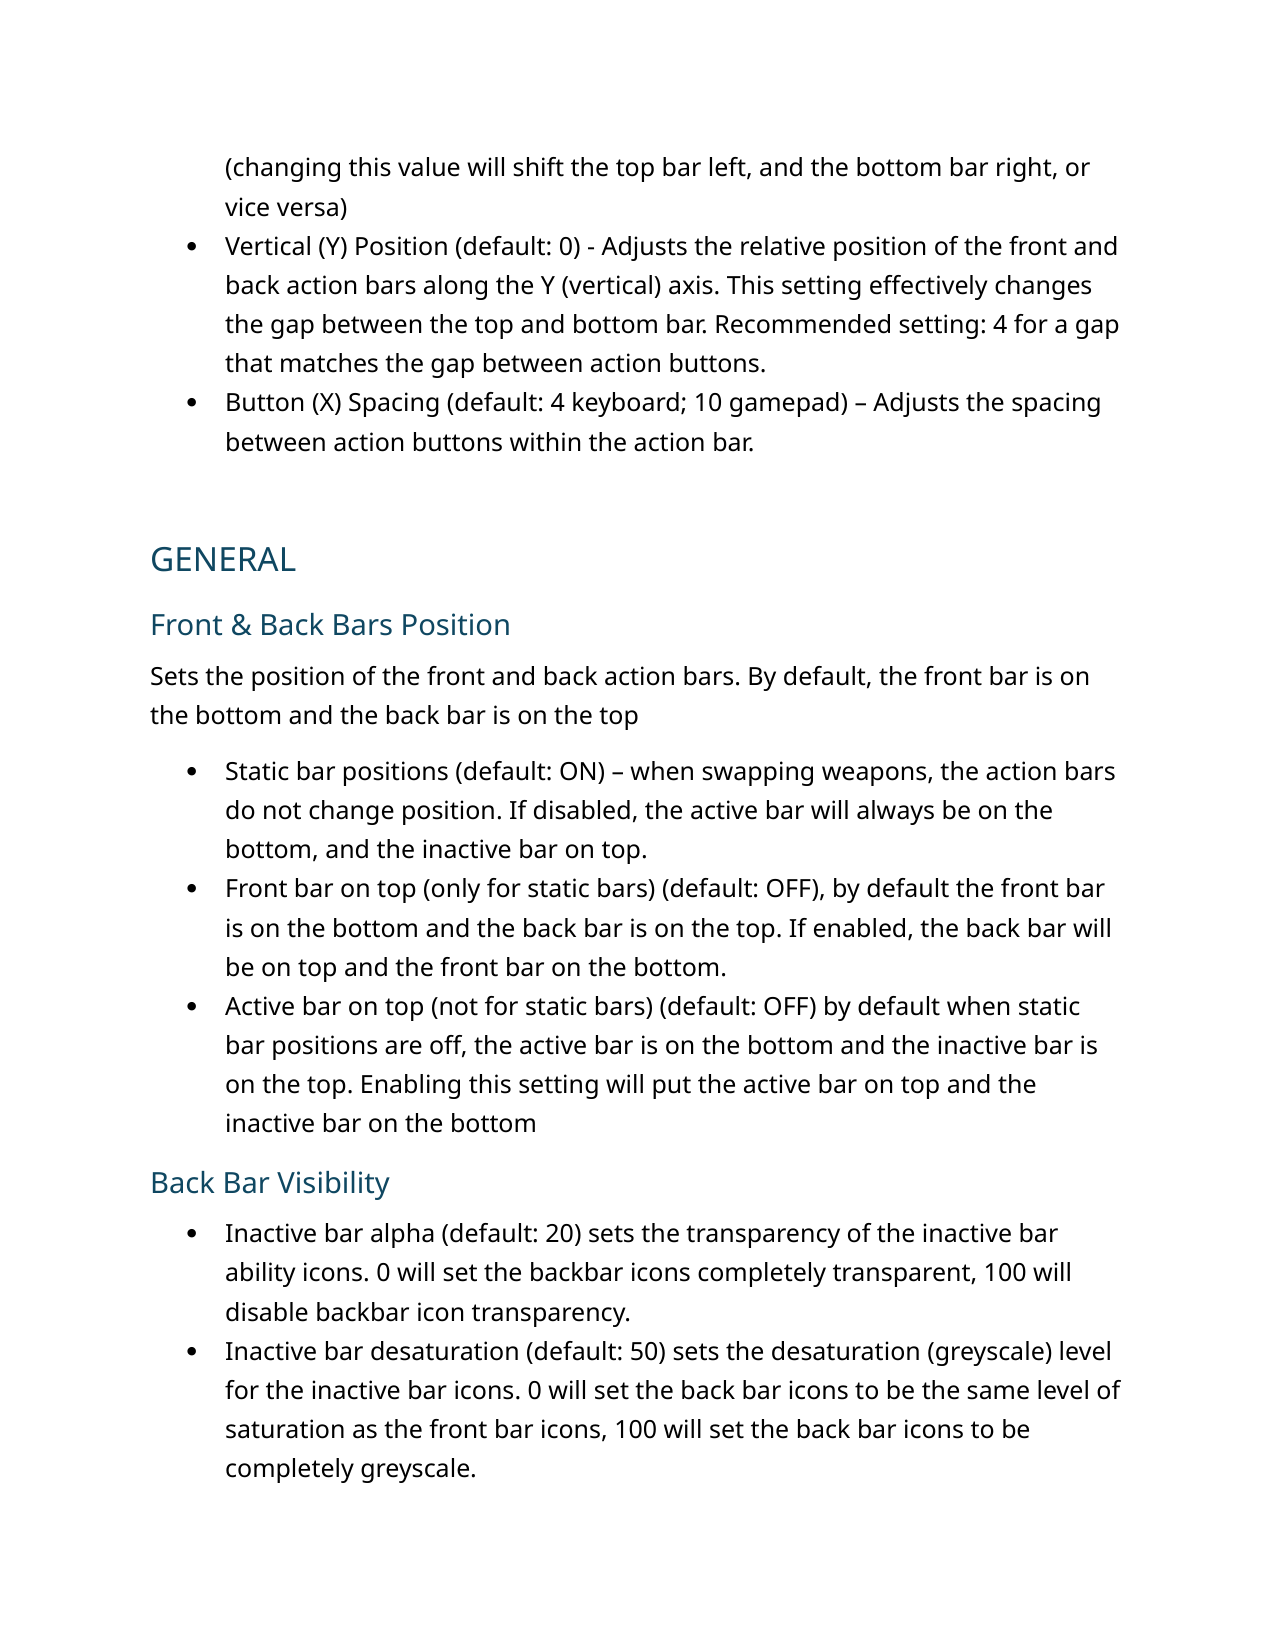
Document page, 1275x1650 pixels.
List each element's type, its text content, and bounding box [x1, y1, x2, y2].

list Static bar positions (default: ON) – when swapping weapons, the action bars do not change position. If disabled, the active bar will always be on the bottom, and the inactive bar on top. [187, 754, 1125, 866]
list Vertical (Y) Position (default: 0) - Adjusts the relative position of the front and back action bars along the Y (vertical) axis. This setting effectively changes the gap between the top and bottom bar. Recommended setting: 4 for a gap that matches the gap between action buttons. [187, 228, 1125, 380]
subtitle Front & Back Bars Position [150, 605, 1125, 644]
subtitle GENERAL [150, 536, 1125, 581]
text Sets the position of the front and back action bars. By default, the front bar is on the bottom and the back bar is on the top [150, 659, 1125, 732]
list Inactive bar alpha (default: 20) sets the transparency of the inactive bar ability icons. 0 will set the backbar icons completely transparent, 100 will disable backbar icon transparency. [187, 1216, 1125, 1328]
list Button (X) Spacing (default: 4 keyboard; 10 gamepad) – Adjusts the spacing between action buttons within the action bar. [187, 385, 1125, 458]
subtitle Back Bar Visibility [150, 1162, 1125, 1202]
list Front bar on top (only for static bars) (default: OFF), by default the front bar is on the bottom and the back bar is on the top. If enabled, the back bar will be on top and the front bar on the bottom. [187, 871, 1125, 983]
list Inactive bar desaturation (default: 50) sets the desaturation (greyscale) level for the inactive bar icons. 0 will set the back bar icons to be the same level of saturation as the front bar icons, 100 will set the back bar icons to be completely greyscale. [187, 1333, 1125, 1485]
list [187, 150, 1125, 223]
list Active bar on top (not for static bars) (default: OFF) by default when static bar positions are off, the active bar is on the bottom and the inactive bar is on the top. Enabling this setting will put the active bar on top and the inactive bar on the bottom [187, 989, 1125, 1140]
